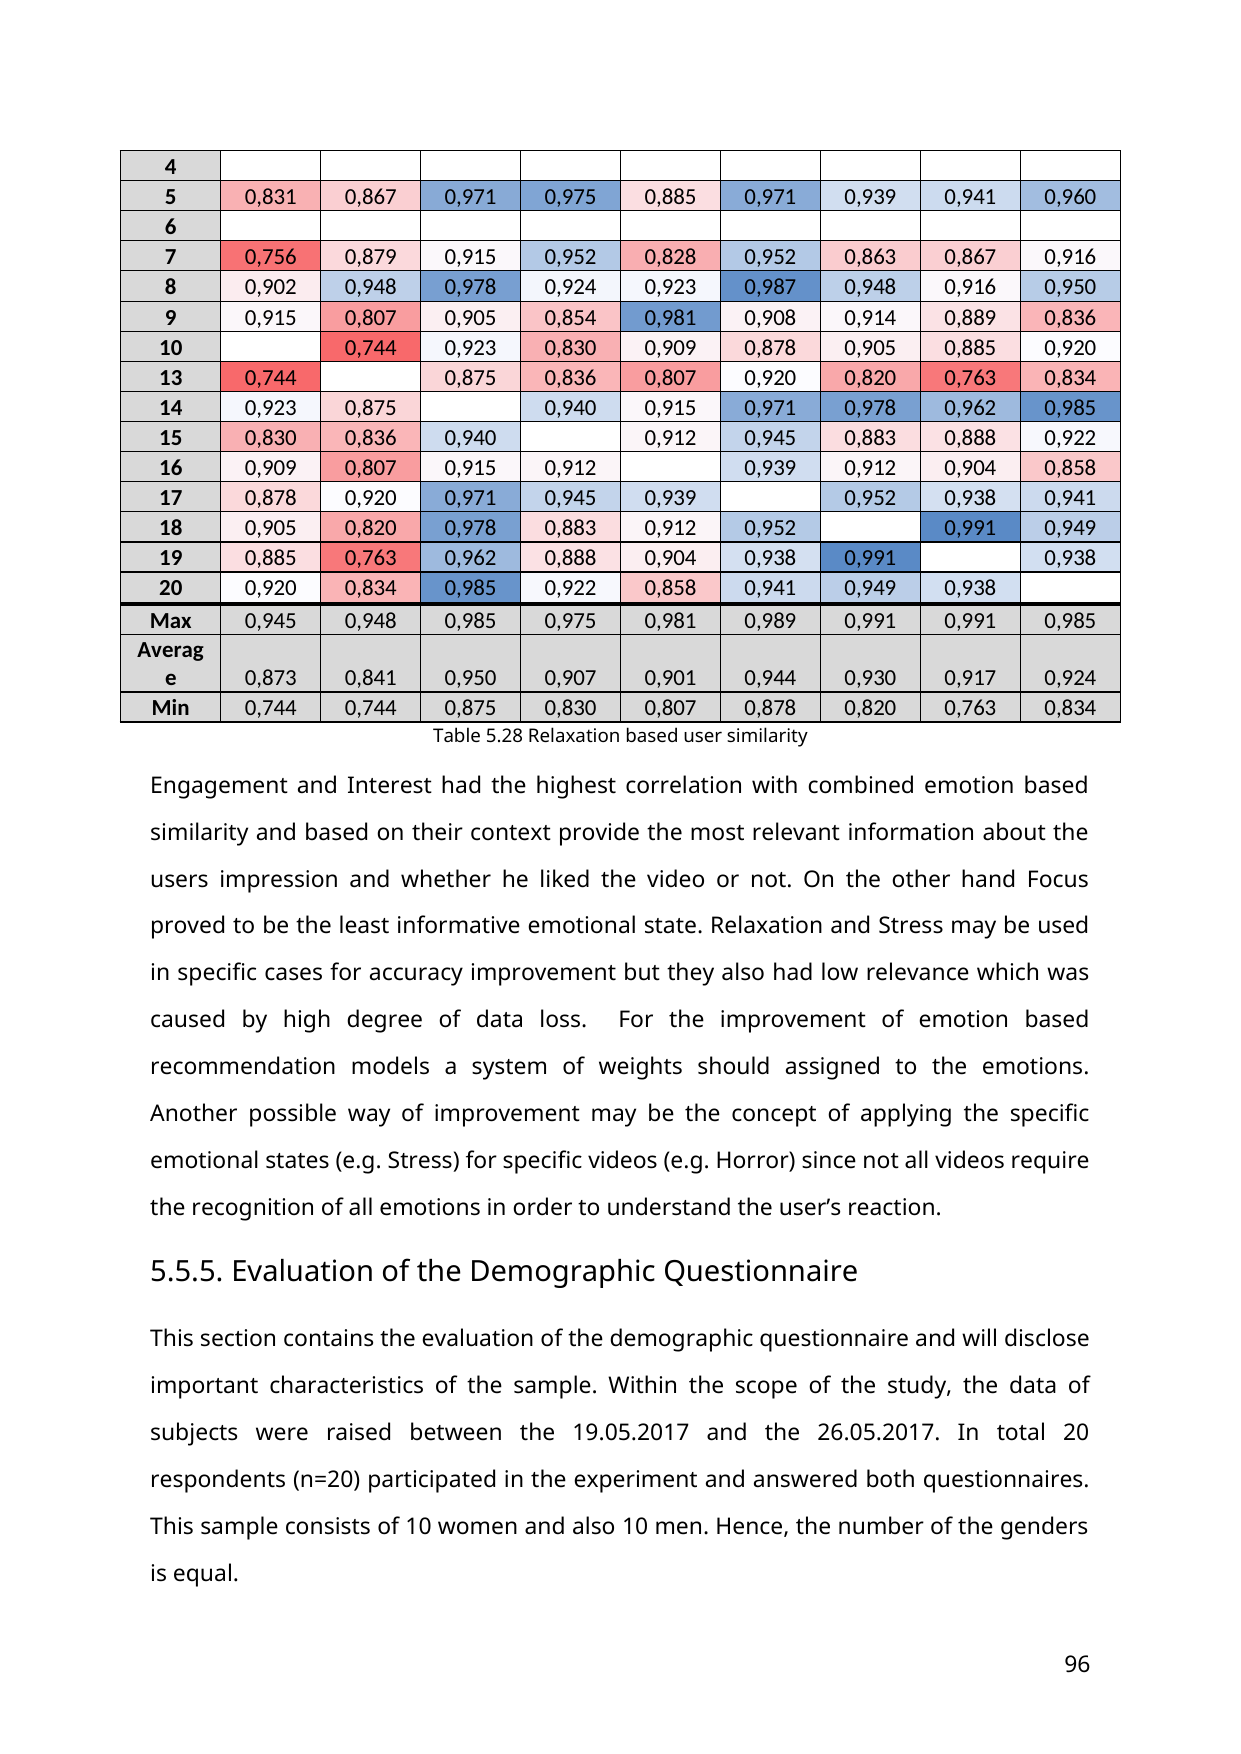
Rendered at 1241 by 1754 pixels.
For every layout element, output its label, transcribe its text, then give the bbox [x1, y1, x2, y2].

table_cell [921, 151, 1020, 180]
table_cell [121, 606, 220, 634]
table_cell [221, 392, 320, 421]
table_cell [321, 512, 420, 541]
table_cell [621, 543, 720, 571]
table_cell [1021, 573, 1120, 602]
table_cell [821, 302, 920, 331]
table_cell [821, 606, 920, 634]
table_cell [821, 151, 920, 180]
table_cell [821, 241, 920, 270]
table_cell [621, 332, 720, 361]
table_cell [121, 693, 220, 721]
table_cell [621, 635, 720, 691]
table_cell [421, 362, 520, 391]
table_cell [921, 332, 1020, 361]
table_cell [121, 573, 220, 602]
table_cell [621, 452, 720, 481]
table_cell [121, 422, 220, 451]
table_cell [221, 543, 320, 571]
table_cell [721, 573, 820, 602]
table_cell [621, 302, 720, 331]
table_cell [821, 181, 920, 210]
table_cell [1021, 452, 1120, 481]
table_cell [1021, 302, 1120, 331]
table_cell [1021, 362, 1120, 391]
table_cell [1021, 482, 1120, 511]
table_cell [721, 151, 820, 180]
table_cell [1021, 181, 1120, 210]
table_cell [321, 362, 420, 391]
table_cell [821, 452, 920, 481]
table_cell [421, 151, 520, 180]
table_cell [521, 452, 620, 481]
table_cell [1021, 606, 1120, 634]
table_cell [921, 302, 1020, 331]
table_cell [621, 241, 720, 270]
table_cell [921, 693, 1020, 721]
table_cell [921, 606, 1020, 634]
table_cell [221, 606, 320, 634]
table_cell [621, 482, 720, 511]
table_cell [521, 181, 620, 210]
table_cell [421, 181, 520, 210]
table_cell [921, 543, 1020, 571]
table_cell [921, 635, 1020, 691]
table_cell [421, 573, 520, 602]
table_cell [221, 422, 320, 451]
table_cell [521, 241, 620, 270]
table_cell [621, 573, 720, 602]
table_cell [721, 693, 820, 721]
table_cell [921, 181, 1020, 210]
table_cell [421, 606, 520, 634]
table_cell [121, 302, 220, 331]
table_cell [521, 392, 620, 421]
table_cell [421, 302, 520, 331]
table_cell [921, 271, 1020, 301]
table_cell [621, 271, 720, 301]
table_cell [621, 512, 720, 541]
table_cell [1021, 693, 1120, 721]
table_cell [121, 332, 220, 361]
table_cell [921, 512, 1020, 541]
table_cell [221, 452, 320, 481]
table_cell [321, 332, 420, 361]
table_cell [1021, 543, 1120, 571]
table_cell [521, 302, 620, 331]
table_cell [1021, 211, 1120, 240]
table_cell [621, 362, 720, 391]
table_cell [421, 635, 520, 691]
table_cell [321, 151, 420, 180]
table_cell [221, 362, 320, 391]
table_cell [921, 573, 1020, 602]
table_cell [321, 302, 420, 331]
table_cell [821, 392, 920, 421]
text This section contains the evaluation of the demographic questionnaire and will disclose important characteristics of the sample. Within the scope of the study, the data of subjects were raised between the 19.05.2017 and the 26.05.2017. In total 20 respondents (n=20) participated in the experiment and answered both questionnaires. This sample consists of 10 women and also 10 men. Hence, the number of the genders is equal. [150, 1322, 1090, 1588]
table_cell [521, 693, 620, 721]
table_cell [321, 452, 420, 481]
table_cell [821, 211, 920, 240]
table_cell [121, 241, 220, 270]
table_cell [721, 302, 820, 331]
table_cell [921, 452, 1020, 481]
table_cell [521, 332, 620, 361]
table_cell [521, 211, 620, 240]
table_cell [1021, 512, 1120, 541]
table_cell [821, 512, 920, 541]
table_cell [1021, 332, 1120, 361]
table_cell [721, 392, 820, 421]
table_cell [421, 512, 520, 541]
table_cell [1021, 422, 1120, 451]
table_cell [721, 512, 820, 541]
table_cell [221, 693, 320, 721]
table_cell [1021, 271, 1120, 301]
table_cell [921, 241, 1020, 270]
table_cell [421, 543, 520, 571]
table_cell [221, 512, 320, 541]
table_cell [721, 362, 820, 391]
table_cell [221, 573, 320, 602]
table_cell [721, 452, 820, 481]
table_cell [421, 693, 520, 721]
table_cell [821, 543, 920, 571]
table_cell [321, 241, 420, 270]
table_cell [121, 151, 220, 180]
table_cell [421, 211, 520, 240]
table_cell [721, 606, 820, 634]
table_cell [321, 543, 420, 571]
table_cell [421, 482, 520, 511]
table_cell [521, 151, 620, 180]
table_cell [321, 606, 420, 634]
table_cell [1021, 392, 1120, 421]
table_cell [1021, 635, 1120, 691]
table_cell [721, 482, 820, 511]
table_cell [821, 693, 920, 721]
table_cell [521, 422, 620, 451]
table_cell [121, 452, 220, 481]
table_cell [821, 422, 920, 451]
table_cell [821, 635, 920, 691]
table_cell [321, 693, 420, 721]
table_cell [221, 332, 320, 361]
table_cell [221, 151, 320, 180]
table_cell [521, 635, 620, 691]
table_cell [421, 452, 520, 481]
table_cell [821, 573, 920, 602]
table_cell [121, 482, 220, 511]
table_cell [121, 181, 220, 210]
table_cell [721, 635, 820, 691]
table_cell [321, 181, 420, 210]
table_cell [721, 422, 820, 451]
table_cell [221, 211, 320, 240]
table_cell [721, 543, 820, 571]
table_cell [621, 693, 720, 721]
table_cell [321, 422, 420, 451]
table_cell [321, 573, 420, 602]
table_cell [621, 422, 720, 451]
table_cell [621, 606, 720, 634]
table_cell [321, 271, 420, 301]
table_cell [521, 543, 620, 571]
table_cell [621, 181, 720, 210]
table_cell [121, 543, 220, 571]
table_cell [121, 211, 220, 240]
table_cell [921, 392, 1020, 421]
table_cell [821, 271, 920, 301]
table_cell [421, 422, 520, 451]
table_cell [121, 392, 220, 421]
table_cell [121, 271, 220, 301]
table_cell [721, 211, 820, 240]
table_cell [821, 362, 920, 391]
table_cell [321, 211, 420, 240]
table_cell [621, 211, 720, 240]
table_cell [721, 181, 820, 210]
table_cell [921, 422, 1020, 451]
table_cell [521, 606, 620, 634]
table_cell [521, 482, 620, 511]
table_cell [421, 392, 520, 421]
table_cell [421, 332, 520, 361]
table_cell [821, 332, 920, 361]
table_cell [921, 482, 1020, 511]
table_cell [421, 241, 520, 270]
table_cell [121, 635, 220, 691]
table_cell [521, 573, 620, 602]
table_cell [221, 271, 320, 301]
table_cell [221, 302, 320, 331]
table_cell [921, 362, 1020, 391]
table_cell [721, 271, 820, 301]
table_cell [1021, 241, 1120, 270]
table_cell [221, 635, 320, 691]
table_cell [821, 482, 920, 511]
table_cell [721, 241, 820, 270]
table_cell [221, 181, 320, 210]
text Engagement and Interest had the highest correlation with combined emotion based similarity and based on their context provide the most relevant information about the users impression and whether he liked the video or not. On the other hand Focus proved to be the least informative emotional state. Relaxation and Stress may be used in specific cases for accuracy improvement but they also had low relevance which was caused by high degree of data loss. For the improvement of emotion based recommendation models a system of weights should assigned to the emotions. Another possible way of improvement may be the concept of applying the specific emotional states (e.g. Stress) for specific videos (e.g. Horror) since not all videos require the recognition of all emotions in order to understand the user’s reaction. [150, 769, 1090, 1222]
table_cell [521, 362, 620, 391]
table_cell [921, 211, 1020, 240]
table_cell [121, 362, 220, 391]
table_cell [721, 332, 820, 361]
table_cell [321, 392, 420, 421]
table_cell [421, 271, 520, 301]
subtitle Evaluation of the Demographic Questionnaire [150, 1250, 1090, 1290]
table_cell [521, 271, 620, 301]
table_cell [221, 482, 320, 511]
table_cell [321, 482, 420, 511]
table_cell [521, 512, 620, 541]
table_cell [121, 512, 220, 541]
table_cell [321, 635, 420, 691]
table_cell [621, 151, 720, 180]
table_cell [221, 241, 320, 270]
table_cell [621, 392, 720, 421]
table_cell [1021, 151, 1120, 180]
